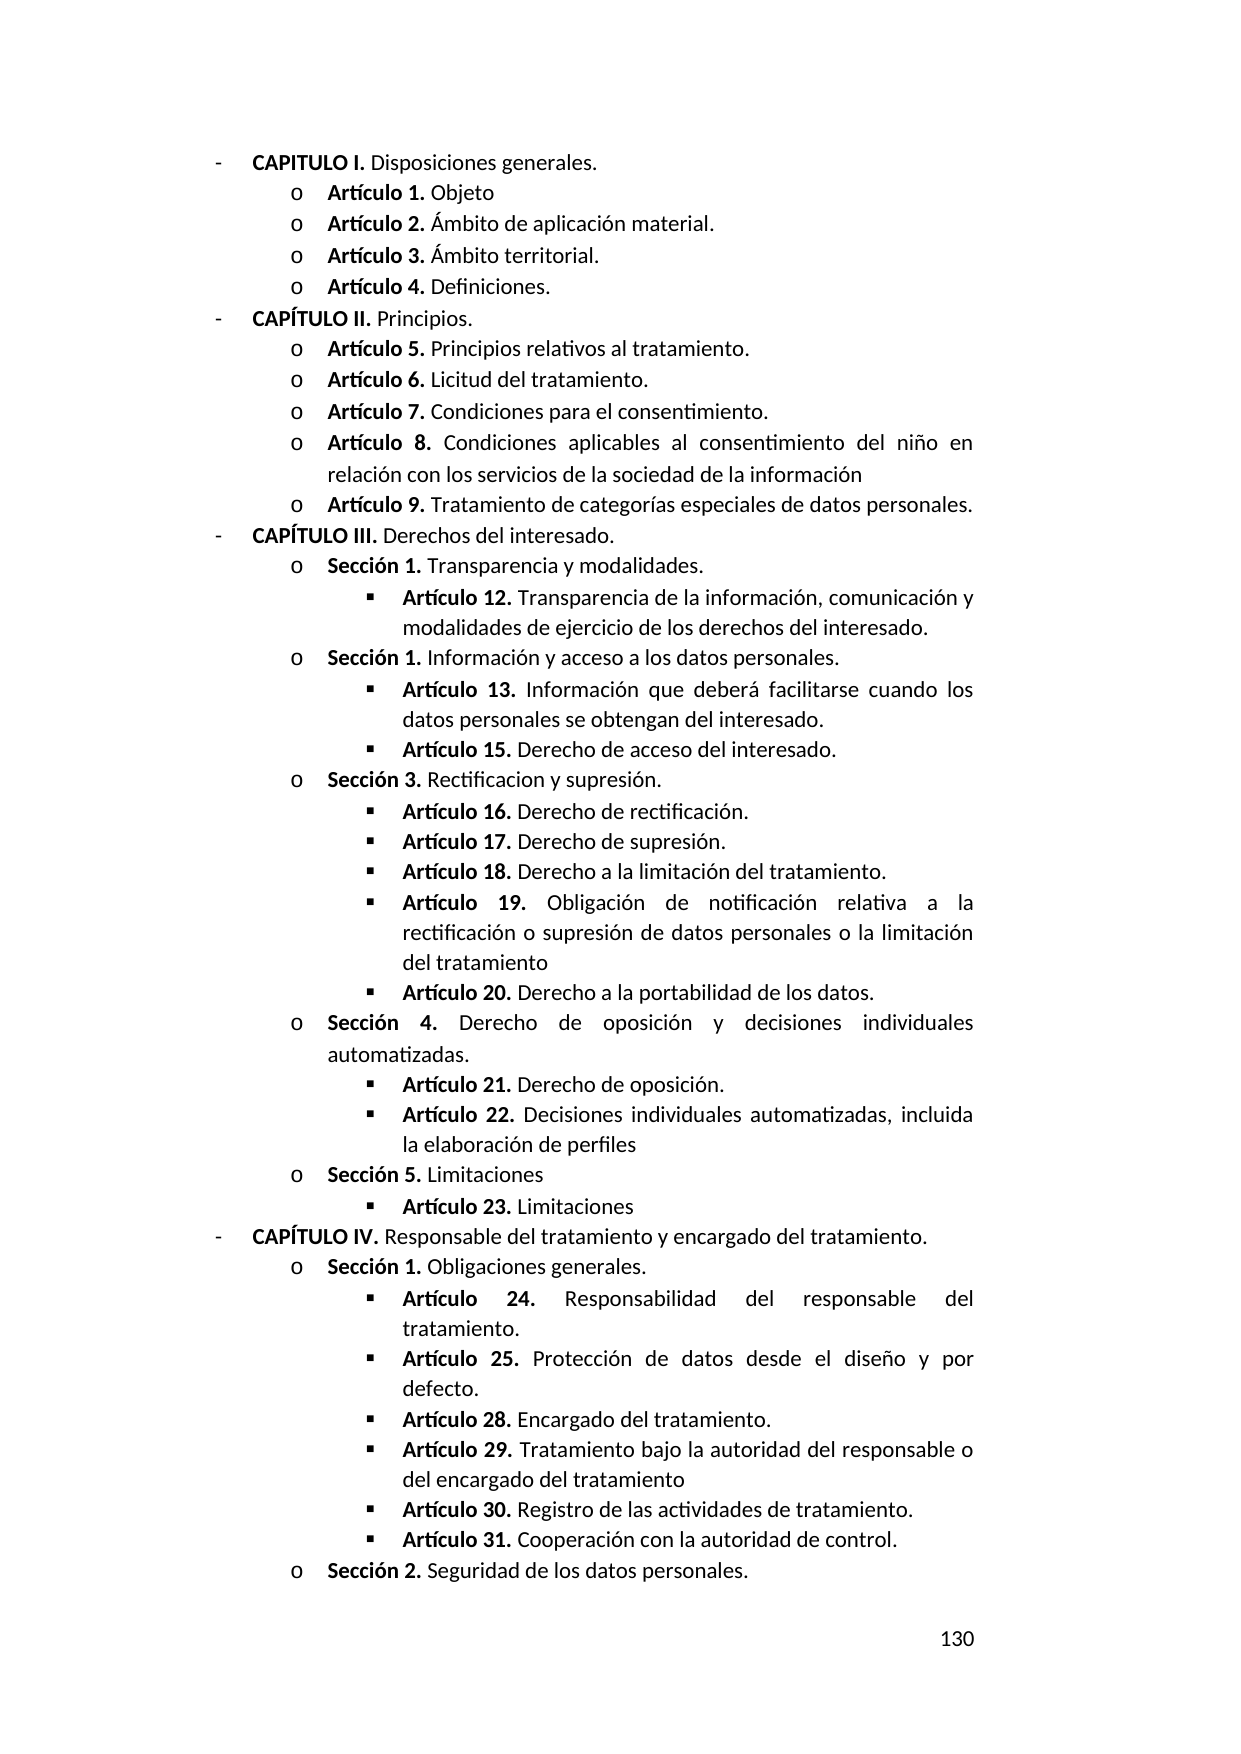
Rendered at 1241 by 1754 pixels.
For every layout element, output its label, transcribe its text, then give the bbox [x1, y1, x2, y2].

list CAPÍTULO II. Principios. [215, 304, 974, 332]
list Artículo 23. Limitaciones [365, 1192, 974, 1220]
list Artículo 17. Derecho de supresión. [365, 827, 974, 855]
list CAPÍTULO III. Derechos del interesado. [215, 521, 974, 549]
list Artículo 5. Principios relativos al tratamiento. [290, 334, 974, 363]
list Artículo 1. Objeto [290, 178, 974, 207]
list Artículo 2. Ámbito de aplicación material. [290, 209, 974, 238]
list Artículo 20. Derecho a la portabilidad de los datos. [365, 978, 974, 1006]
list Sección 1. Transparencia y modalidades. [290, 552, 974, 581]
list Sección 1. Información y acceso a los datos personales. [290, 643, 974, 673]
list Artículo 29. Tratamiento bajo la autoridad del responsable o del encargado del tratamiento [365, 1435, 974, 1493]
list Artículo 4. Definiciones. [290, 272, 974, 301]
list Artículo 13. Información que deberá facilitarse cuando los datos personales se obtengan del interesado. [365, 675, 974, 733]
list Artículo 30. Registro de las actividades de tratamiento. [365, 1495, 974, 1523]
list Artículo 9. Tratamiento de categorías especiales de datos personales. [290, 490, 974, 519]
list Artículo 25. Protección de datos desde el diseño y por defecto. [365, 1344, 974, 1403]
list Sección 1. Obligaciones generales. [290, 1252, 974, 1282]
list Sección 2. Seguridad de los datos personales. [290, 1556, 974, 1585]
list Sección 5. Limitaciones [290, 1161, 974, 1190]
list Artículo 22. Decisiones individuales automatizadas, incluida la elaboración de perfiles [365, 1100, 974, 1158]
list Artículo 6. Licitud del tratamiento. [290, 365, 974, 394]
list Artículo 3. Ámbito territorial. [290, 241, 974, 270]
list Artículo 21. Derecho de oposición. [365, 1070, 974, 1098]
list CAPITULO I. Disposiciones generales. [215, 148, 974, 176]
list Sección 3. Rectificacion y supresión. [290, 766, 974, 795]
list Artículo 18. Derecho a la limitación del tratamiento. [365, 857, 974, 885]
list CAPÍTULO IV. Responsable del tratamiento y encargado del tratamiento. [215, 1222, 974, 1250]
list Artículo 15. Derecho de acceso del interesado. [365, 735, 974, 763]
list Artículo 8. Condiciones aplicables al consentimiento del niño en relación con los servicios de la sociedad de la información [290, 428, 974, 488]
list Artículo 7. Condiciones para el consentimiento. [290, 397, 974, 426]
list Artículo 16. Derecho de rectificación. [365, 797, 974, 825]
list Sección 4. Derecho de oposición y decisiones individuales automatizadas. [290, 1008, 974, 1068]
list Artículo 24. Responsabilidad del responsable del tratamiento. [365, 1284, 974, 1342]
list Artículo 31. Cooperación con la autoridad de control. [365, 1526, 974, 1554]
list Artículo 19. Obligación de notificación relativa a la rectificación o supresión de datos personales o la limitación del tratamiento [365, 888, 974, 976]
list Artículo 12. Transparencia de la información, comunicación y modalidades de ejercicio de los derechos del interesado. [365, 583, 974, 641]
list Artículo 28. Encargado del tratamiento. [365, 1405, 974, 1433]
